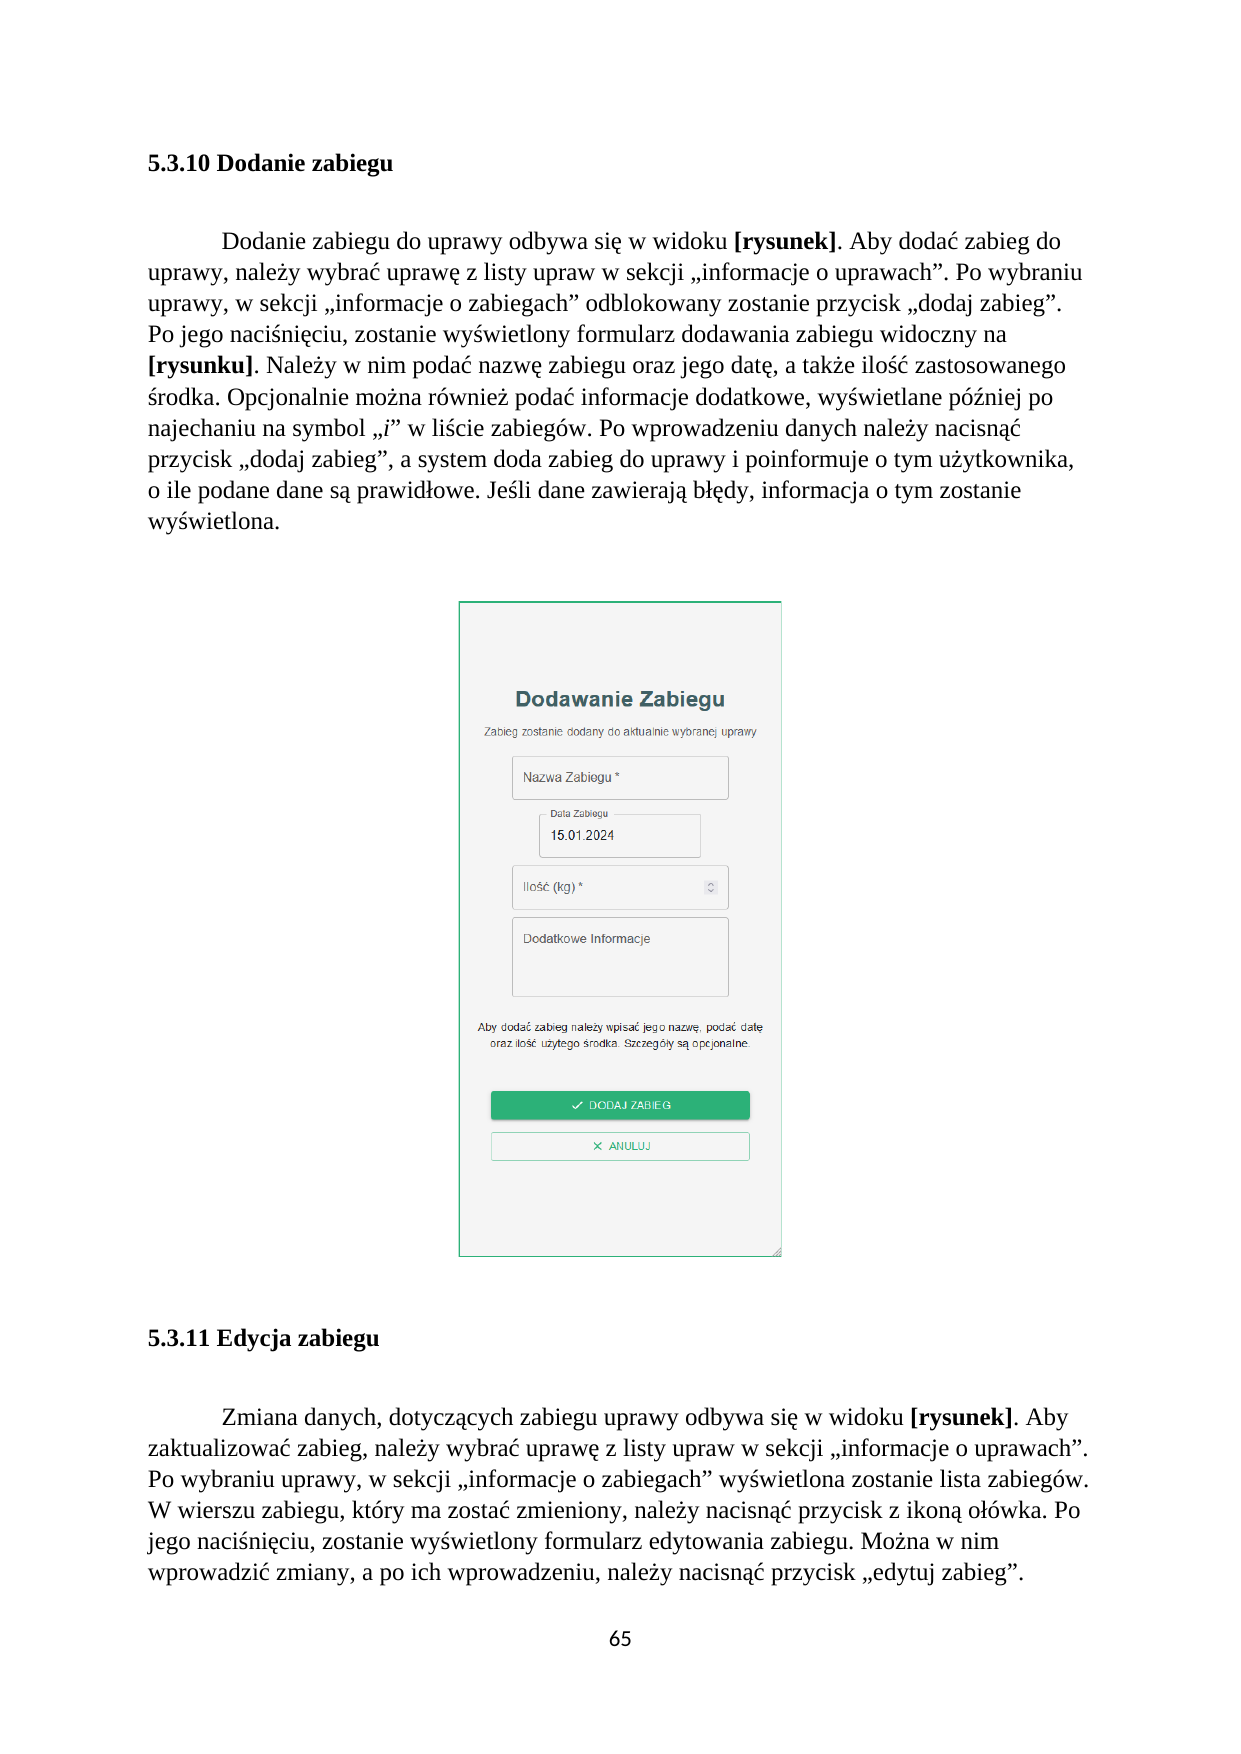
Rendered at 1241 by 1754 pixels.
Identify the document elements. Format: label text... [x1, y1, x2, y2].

subtitle 5.3.10 Dodanie zabiegu [148, 148, 1093, 176]
picture [458, 601, 782, 1257]
text Dodanie zabiegu do uprawy odbywa się w widoku [rysunek]. Aby dodać zabieg do uprawy, należy wybrać uprawę z listy upraw w sekcji „informacje o uprawach”. Po wybraniu uprawy, w sekcji „informacje o zabiegach” odblokowany zostanie przycisk „dodaj zabieg”. Po jego naciśnięciu, zostanie wyświetlony formularz dodawania zabiegu widoczny na [rysunku]. Należy w nim podać nazwę zabiegu oraz jego datę, a także ilość zastosowanego środka. Opcjonalnie można również podać informacje dodatkowe, wyświetlane później po najechaniu na symbol „i” w liście zabiegów. Po wprowadzeniu danych należy nacisnąć przycisk „dodaj zabieg”, a system doda zabieg do uprawy i poinformuje o tym użytkownika, o ile podane dane są prawidłowe. Jeśli dane zawierają błędy, informacja o tym zostanie wyświetlona. [148, 226, 1093, 534]
subtitle 5.3.11 Edycja zabiegu [148, 1323, 1093, 1352]
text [148, 1402, 1093, 1586]
